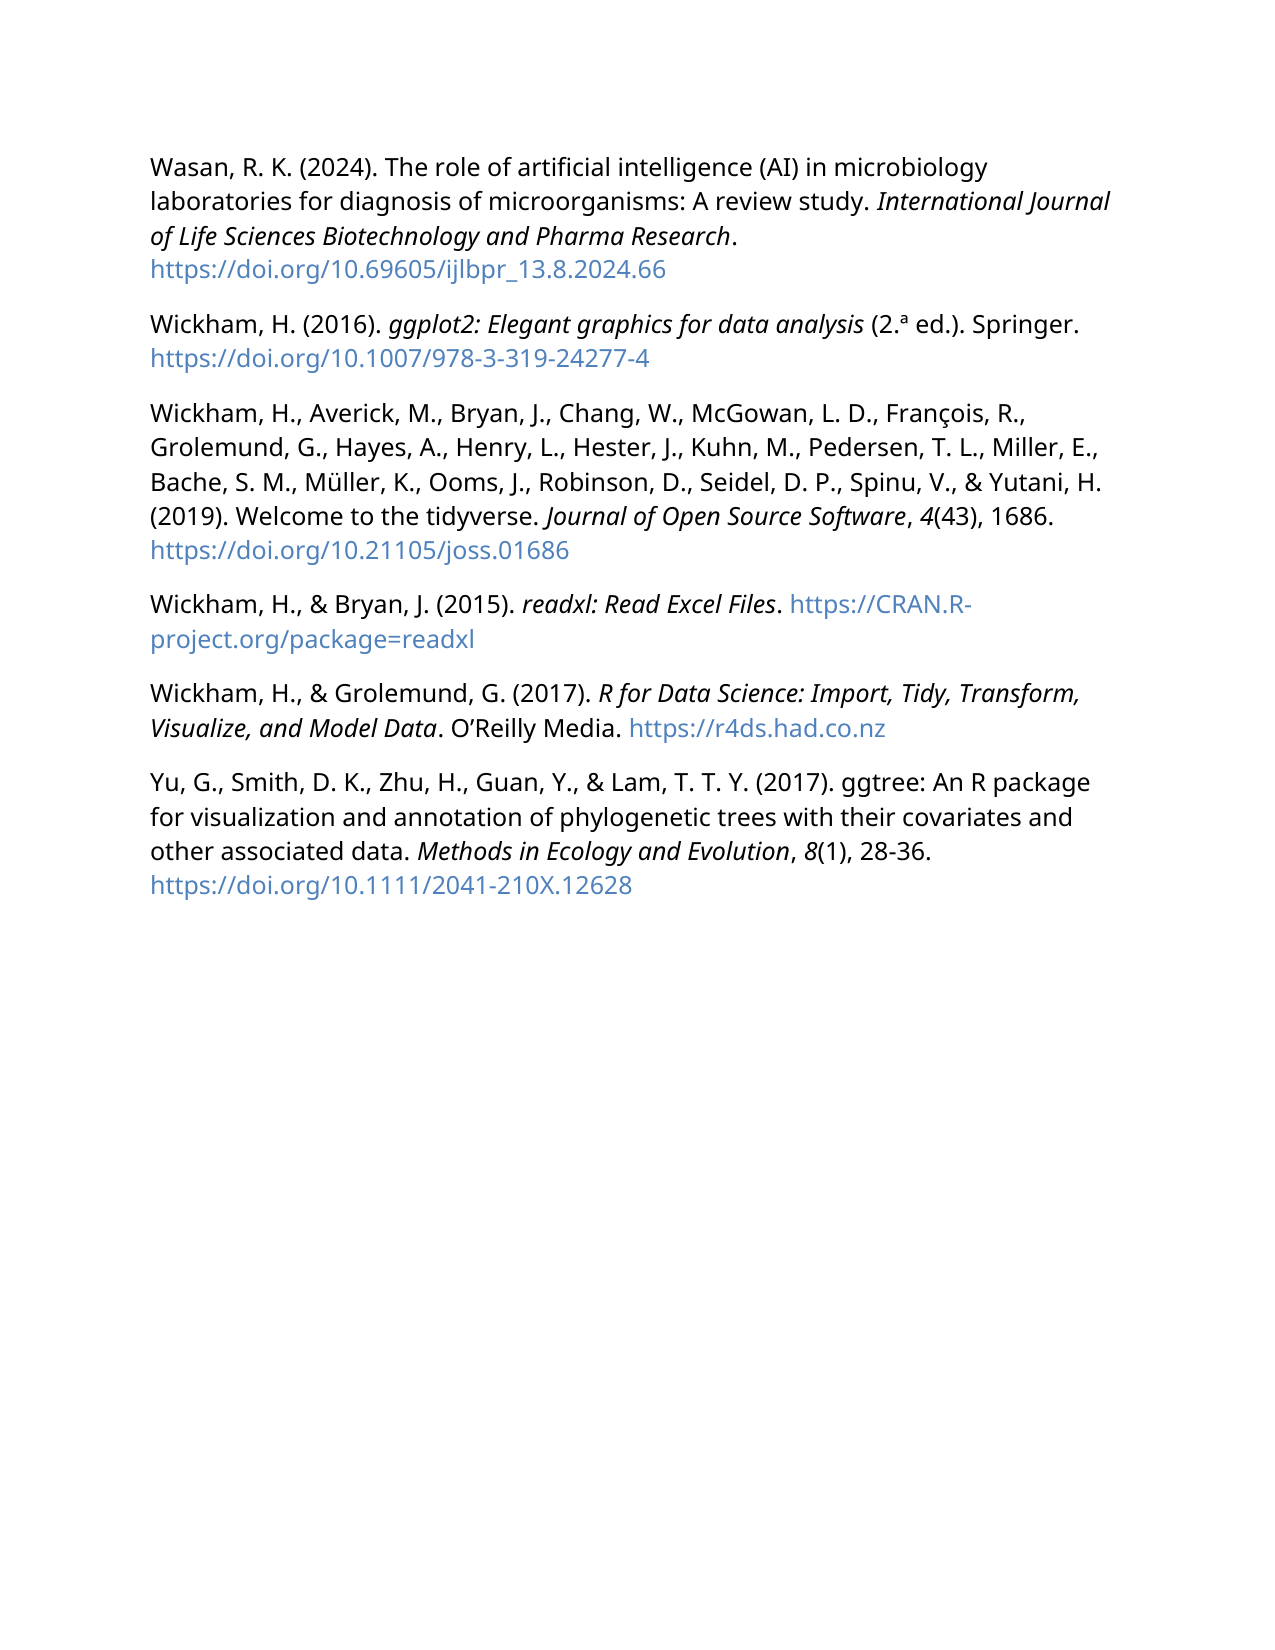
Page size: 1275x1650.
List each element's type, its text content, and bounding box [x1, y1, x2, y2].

text Wasan, R. K. (2024). The role of artificial intelligence (AI) in microbiology laboratories for diagnosis of microorganisms: A review study. International Journal of Life Sciences Biotechnology and Pharma Research. https://doi.org/10.69605/ijlbpr_13.8.2024.66 [150, 150, 1125, 286]
text Wickham, H., Averick, M., Bryan, J., Chang, W., McGowan, L. D., François, R., Grolemund, G., Hayes, A., Henry, L., Hester, J., Kuhn, M., Pedersen, T. L., Miller, E., Bache, S. M., Müller, K., Ooms, J., Robinson, D., Seidel, D. P., Spinu, V., & Yutani, H. (2019). Welcome to the tidyverse. Journal of Open Source Software, 4(43), 1686. https://doi.org/10.21105/joss.01686 [150, 396, 1125, 566]
text Wickham, H. (2016). ggplot2: Elegant graphics for data analysis (2.ª ed.). Springer. https://doi.org/10.1007/978-3-319-24277-4 [150, 307, 1125, 375]
text Yu, G., Smith, D. K., Zhu, H., Guan, Y., & Lam, T. T. Y. (2017). ggtree: An R package for visualization and annotation of phylogenetic trees with their covariates and other associated data. Methods in Ecology and Evolution, 8(1), 28-36. https://doi.org/10.1111/2041-210X.12628 [150, 765, 1125, 901]
text Wickham, H., & Grolemund, G. (2017). R for Data Science: Import, Tidy, Transform, Visualize, and Model Data. O’Reilly Media. https://r4ds.had.co.nz [150, 676, 1125, 744]
text Wickham, H., & Bryan, J. (2015). readxl: Read Excel Files. https://CRAN.R-project.org/package=readxl [150, 587, 1125, 655]
